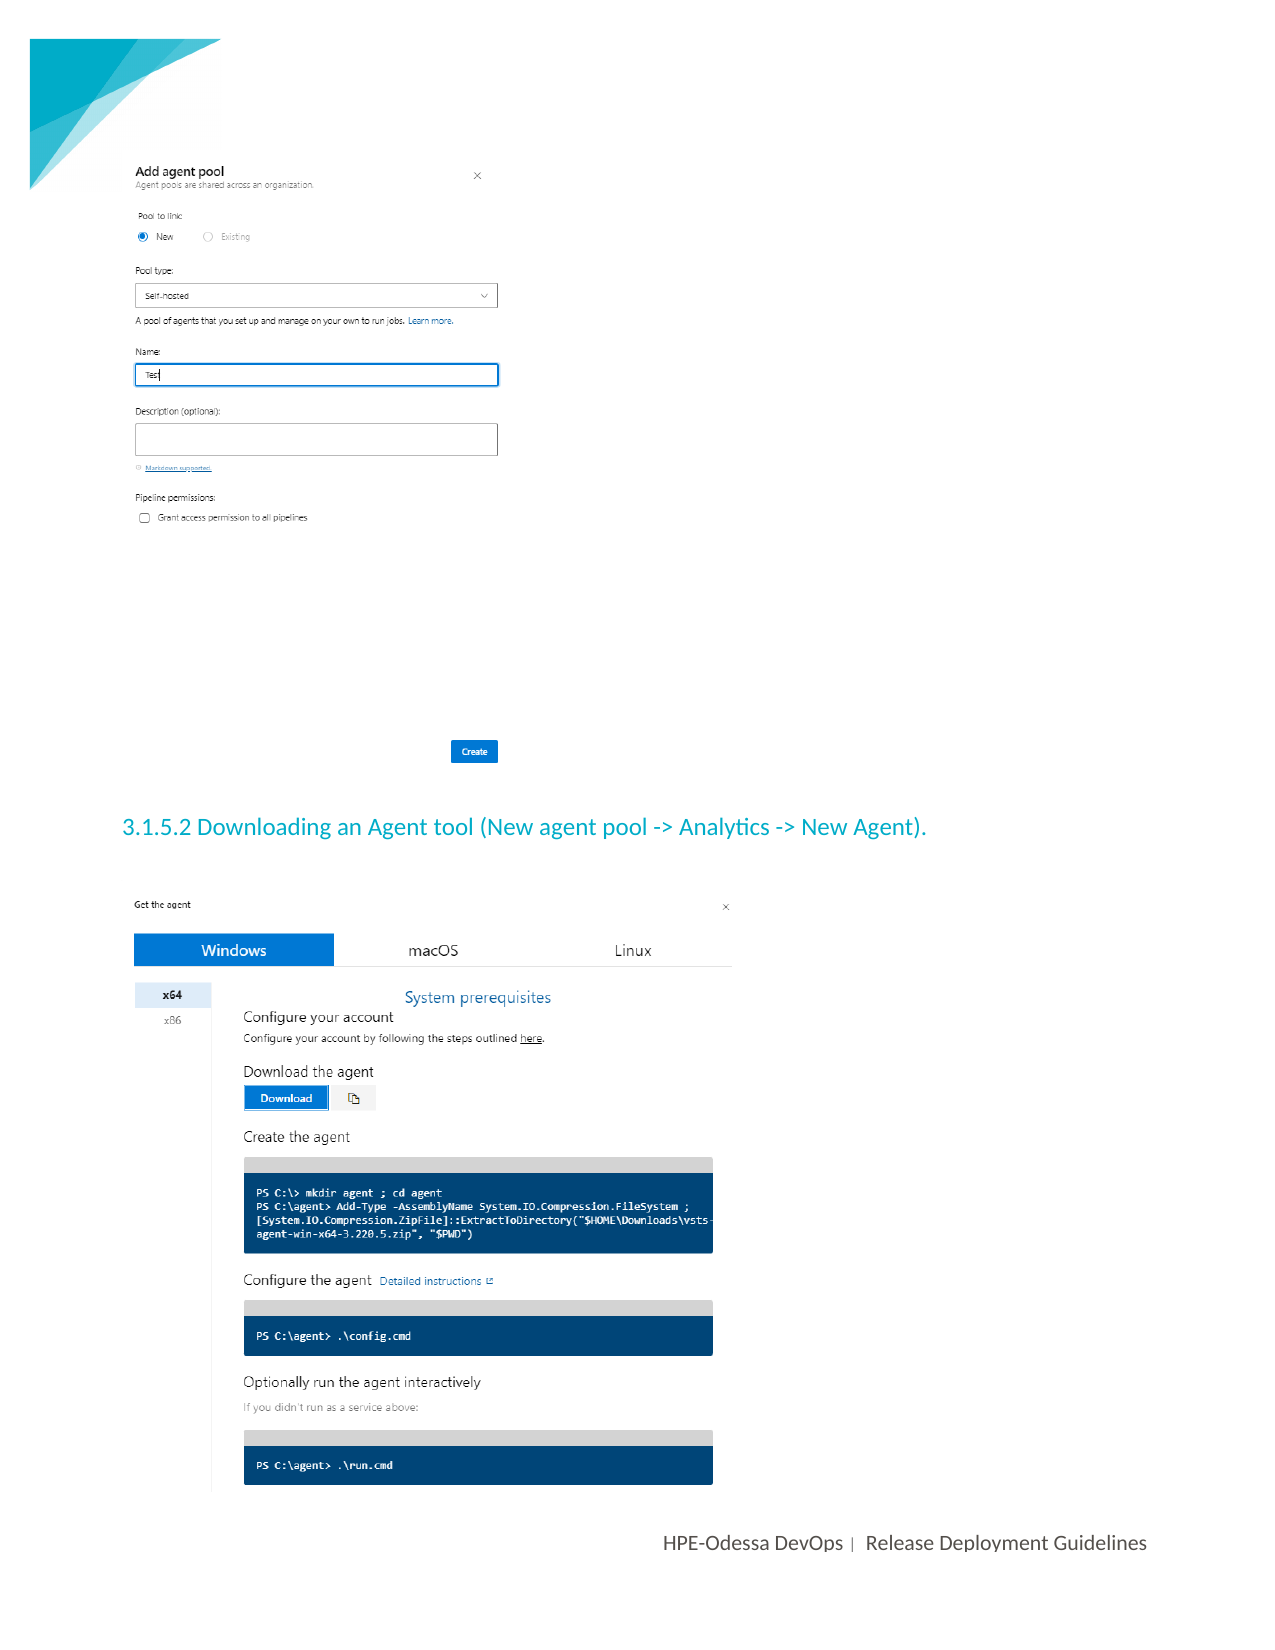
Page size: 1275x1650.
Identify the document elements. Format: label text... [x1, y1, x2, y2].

picture [29, 38, 505, 772]
subtitle 3.1.5.2 Downloading an Agent tool (New agent pool -> Analytics -> New Agent). [122, 811, 1155, 842]
picture [121, 880, 739, 1492]
